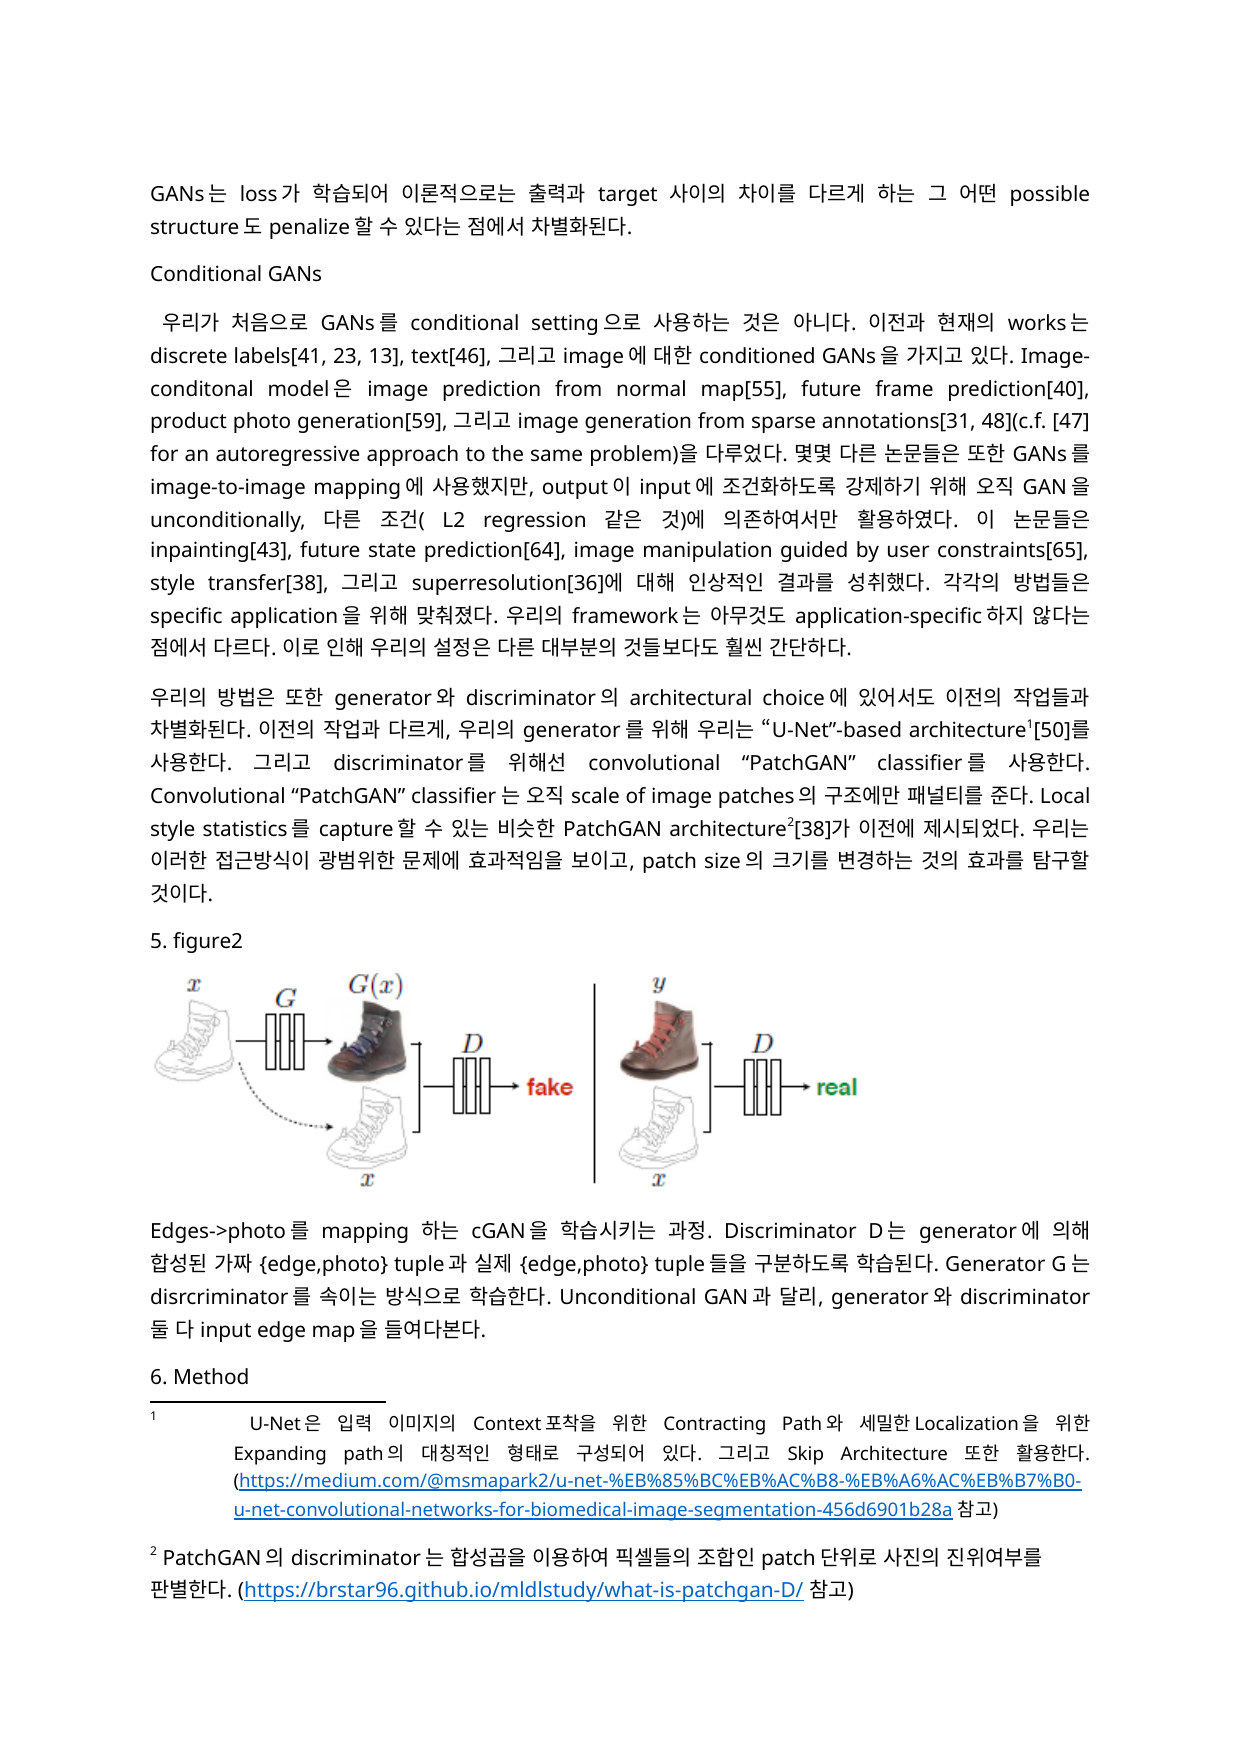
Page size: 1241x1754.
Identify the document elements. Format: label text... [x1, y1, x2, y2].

text 우리가 처음으로 GANs를 conditional setting으로 사용하는 것은 아니다. 이전과 현재의 works는 discrete labels[41, 23, 13], text[46], 그리고 image에 대한 conditioned GANs을 가지고 있다. Image-conditonal model은 image prediction from normal map[55], future frame prediction[40], product photo generation[59], 그리고 image generation from sparse annotations[31, 48](c.f. [47] for an autoregressive approach to the same problem)을 다루었다. 몇몇 다른 논문들은 또한 GANs를 image-to-image mapping에 사용했지만, output이 input에 조건화하도록 강제하기 위해 오직 GAN을 unconditionally, 다른 조건( L2 regression 같은 것)에 의존하여서만 활용하였다. 이 논문들은 inpainting[43], future state prediction[64], image manipulation guided by user constraints[65], style transfer[38], 그리고 superresolution[36]에 대해 인상적인 결과를 성취했다. 각각의 방법들은 specific application을 위해 맞춰졌다. 우리의 framework는 아무것도 application-specific하지 않다는 점에서 다르다. 이로 인해 우리의 설정은 다른 대부분의 것들보다도 훨씬 간단하다. [150, 307, 1090, 662]
text Edges->photo를 mapping 하는 cGAN을 학습시키는 과정. Discriminator D는 generator에 의해 합성된 가짜 {edge,photo} tuple과 실제 {edge,photo} tuple들을 구분하도록 학습된다. Generator G는 disrcriminator를 속이는 방식으로 학습한다. Unconditional GAN과 달리, generator와 discriminator 둘 다 input edge map을 들여다본다. [150, 1215, 1090, 1343]
text 6. Method [150, 1362, 1090, 1391]
text 5. figure2 [150, 927, 1090, 955]
text Conditional GANs [150, 259, 1090, 288]
text 우리의 방법은 또한 generator와 discriminator의 architectural choice에 있어서도 이전의 작업들과 차별화된다. 이전의 작업과 다르게, 우리의 generator를 위해 우리는 “U-Net”-based architecture[50]를 사용한다. 그리고 discriminator를 위해선 convolutional “PatchGAN” classifier를 사용한다. Convolutional “PatchGAN” classifier는 오직 scale of image patches의 구조에만 패널티를 준다. Local style statistics를 capture할 수 있는 비슷한 PatchGAN architecture[38]가 이전에 제시되었다. 우리는 이러한 접근방식이 광범위한 문제에 효과적임을 보이고, patch size의 크기를 변경하는 것의 효과를 탐구할 것이다. [150, 681, 1090, 907]
picture [150, 973, 877, 1196]
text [150, 177, 1090, 240]
